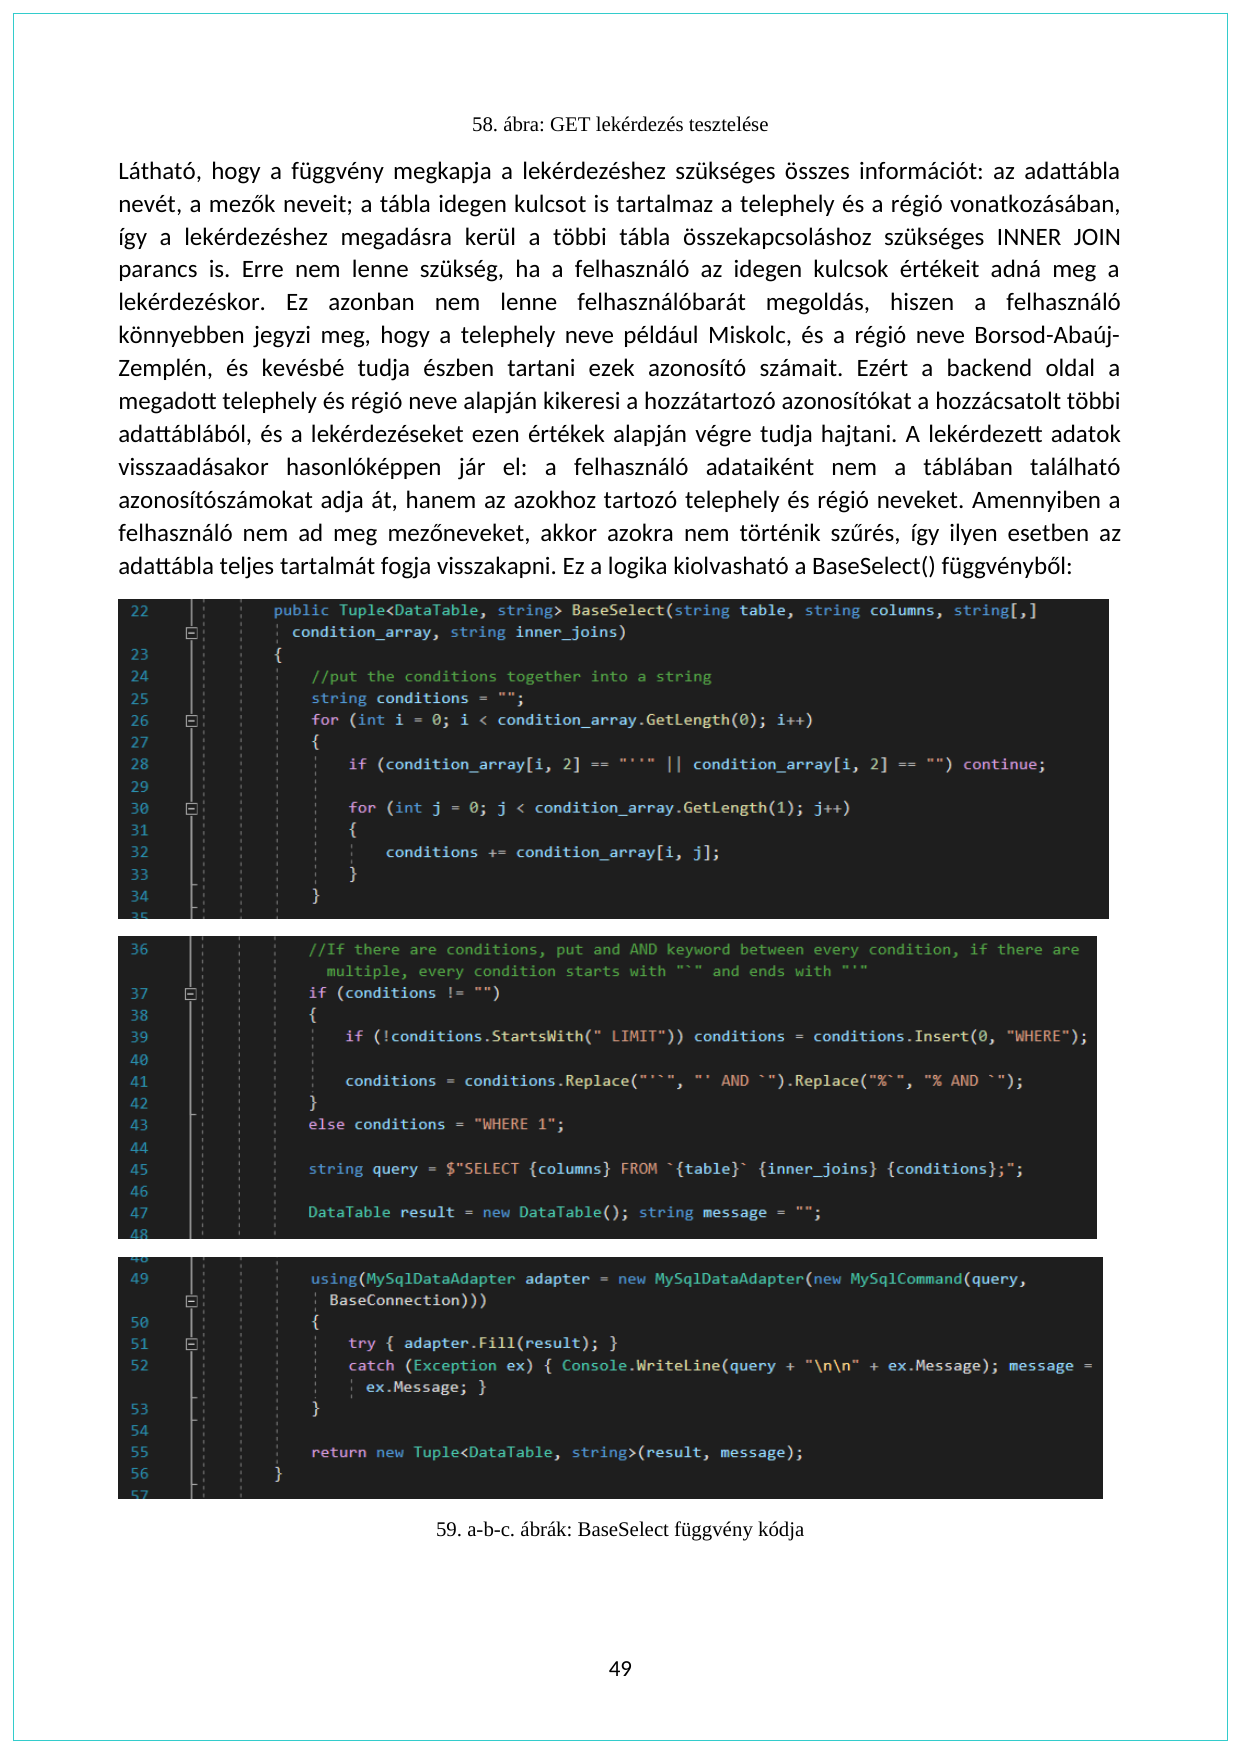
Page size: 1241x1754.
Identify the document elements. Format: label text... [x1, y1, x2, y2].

picture [118, 936, 1097, 1239]
picture [118, 599, 1109, 919]
picture [118, 1257, 1103, 1499]
text 58. ábra: GET lekérdezés tesztelése [118, 112, 1122, 136]
text 59. a-b-c. ábrák: BaseSelect függvény kódja [118, 1517, 1122, 1541]
text Látható, hogy a függvény megkapja a lekérdezéshez szükséges összes információt: az adattábla nevét, a mezők neveit; a tábla idegen kulcsot is tartalmaz a telephely és a régió vonatkozásában, így a lekérdezéshez megadásra kerül a többi tábla összekapcsoláshoz szükséges INNER JOIN parancs is. Erre nem lenne szükség, ha a felhasználó az idegen kulcsok értékeit adná meg a lekérdezéskor. Ez azonban nem lenne felhasználóbarát megoldás, hiszen a felhasználó könnyebben jegyzi meg, hogy a telephely neve például Miskolc, és a régió neve Borsod-Abaúj-Zemplén, és kevésbé tudja észben tartani ezek azonosító számait. Ezért a backend oldal a megadott telephely és régió neve alapján kikeresi a hozzátartozó azonosítókat a hozzácsatolt többi adattáblából, és a lekérdezéseket ezen értékek alapján végre tudja hajtani. A lekérdezett adatok visszaadásakor hasonlóképpen jár el: a felhasználó adataiként nem a táblában található azonosítószámokat adja át, hanem az azokhoz tartozó telephely és régió neveket. Amennyiben a felhasználó nem ad meg mezőneveket, akkor azokra nem történik szűrés, így ilyen esetben az adattábla teljes tartalmát fogja visszakapni. Ez a logika kiolvasható a BaseSelect() függvényből: [118, 155, 1122, 580]
